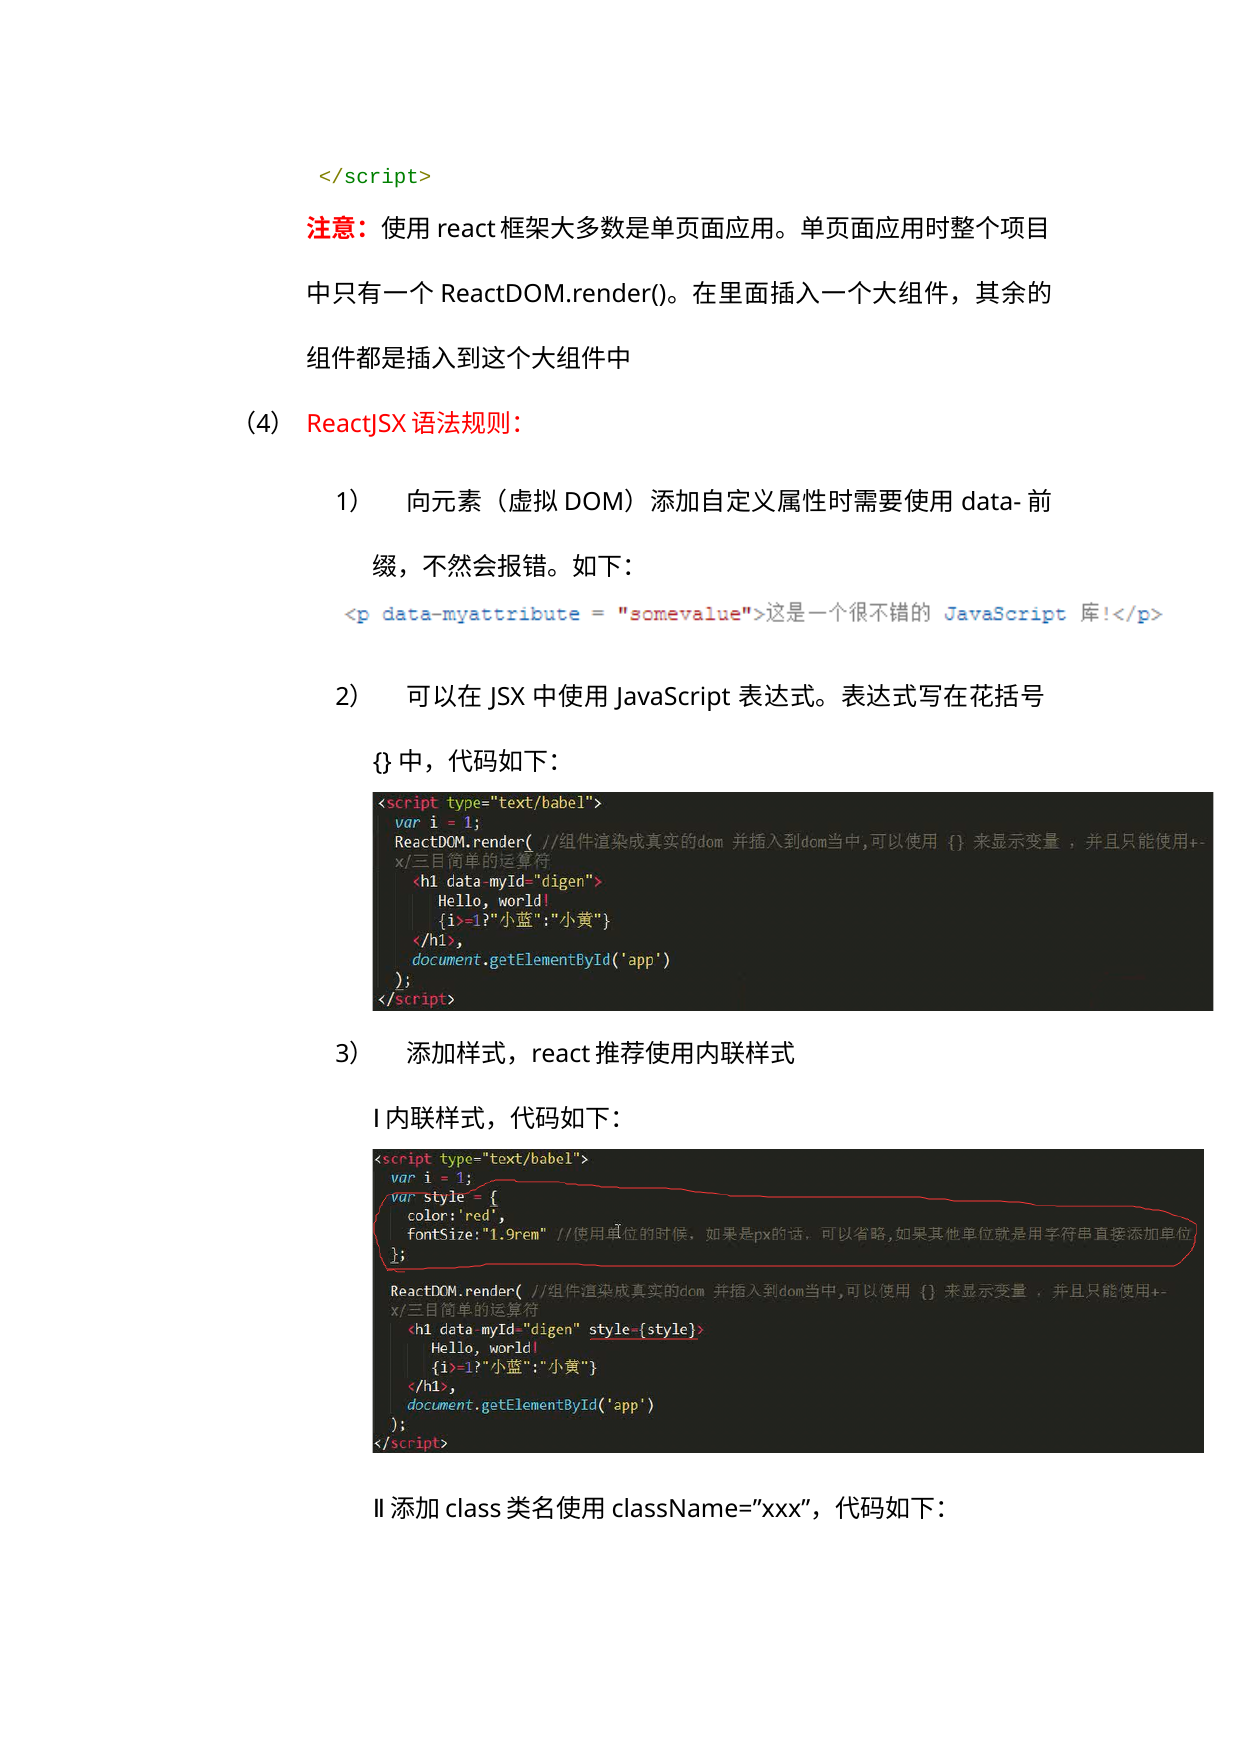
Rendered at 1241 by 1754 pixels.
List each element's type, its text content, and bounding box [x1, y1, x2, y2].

list 注意：使用react框架大多数是单页面应用。单页面应用时整个项目中只有一个ReactDOM.render()。在里面插入一个大组件，其余的组件都是插入到这个大组件中 [306, 310, 1053, 389]
list Ⅱ添加class类名使用className=”xxx”，代码如下： [373, 1474, 1053, 1539]
list 可以在 JSX 中使用 JavaScript 表达式。表达式写在花括号 {} 中，代码如下： [335, 662, 1053, 792]
list ReactJSX语法规则： [231, 389, 1053, 454]
list Ⅰ内联样式，代码如下： [373, 1084, 1053, 1149]
picture [372, 1149, 1204, 1453]
list 注意：使用react框架大多数是单页面应用。单页面应用时整个项目中只有一个ReactDOM.render()。在里面插入一个大组件，其余的组件都是插入到这个大组件中 [306, 194, 1053, 276]
picture [343, 597, 1205, 635]
picture [372, 792, 1214, 1011]
list 添加样式，react推荐使用内联样式 [335, 1019, 1053, 1084]
list 向元素（虚拟DOM）添加自定义属性时需要使用 data- 前缀，不然会报错。如下： [335, 467, 1053, 597]
list </script> [306, 162, 1053, 194]
